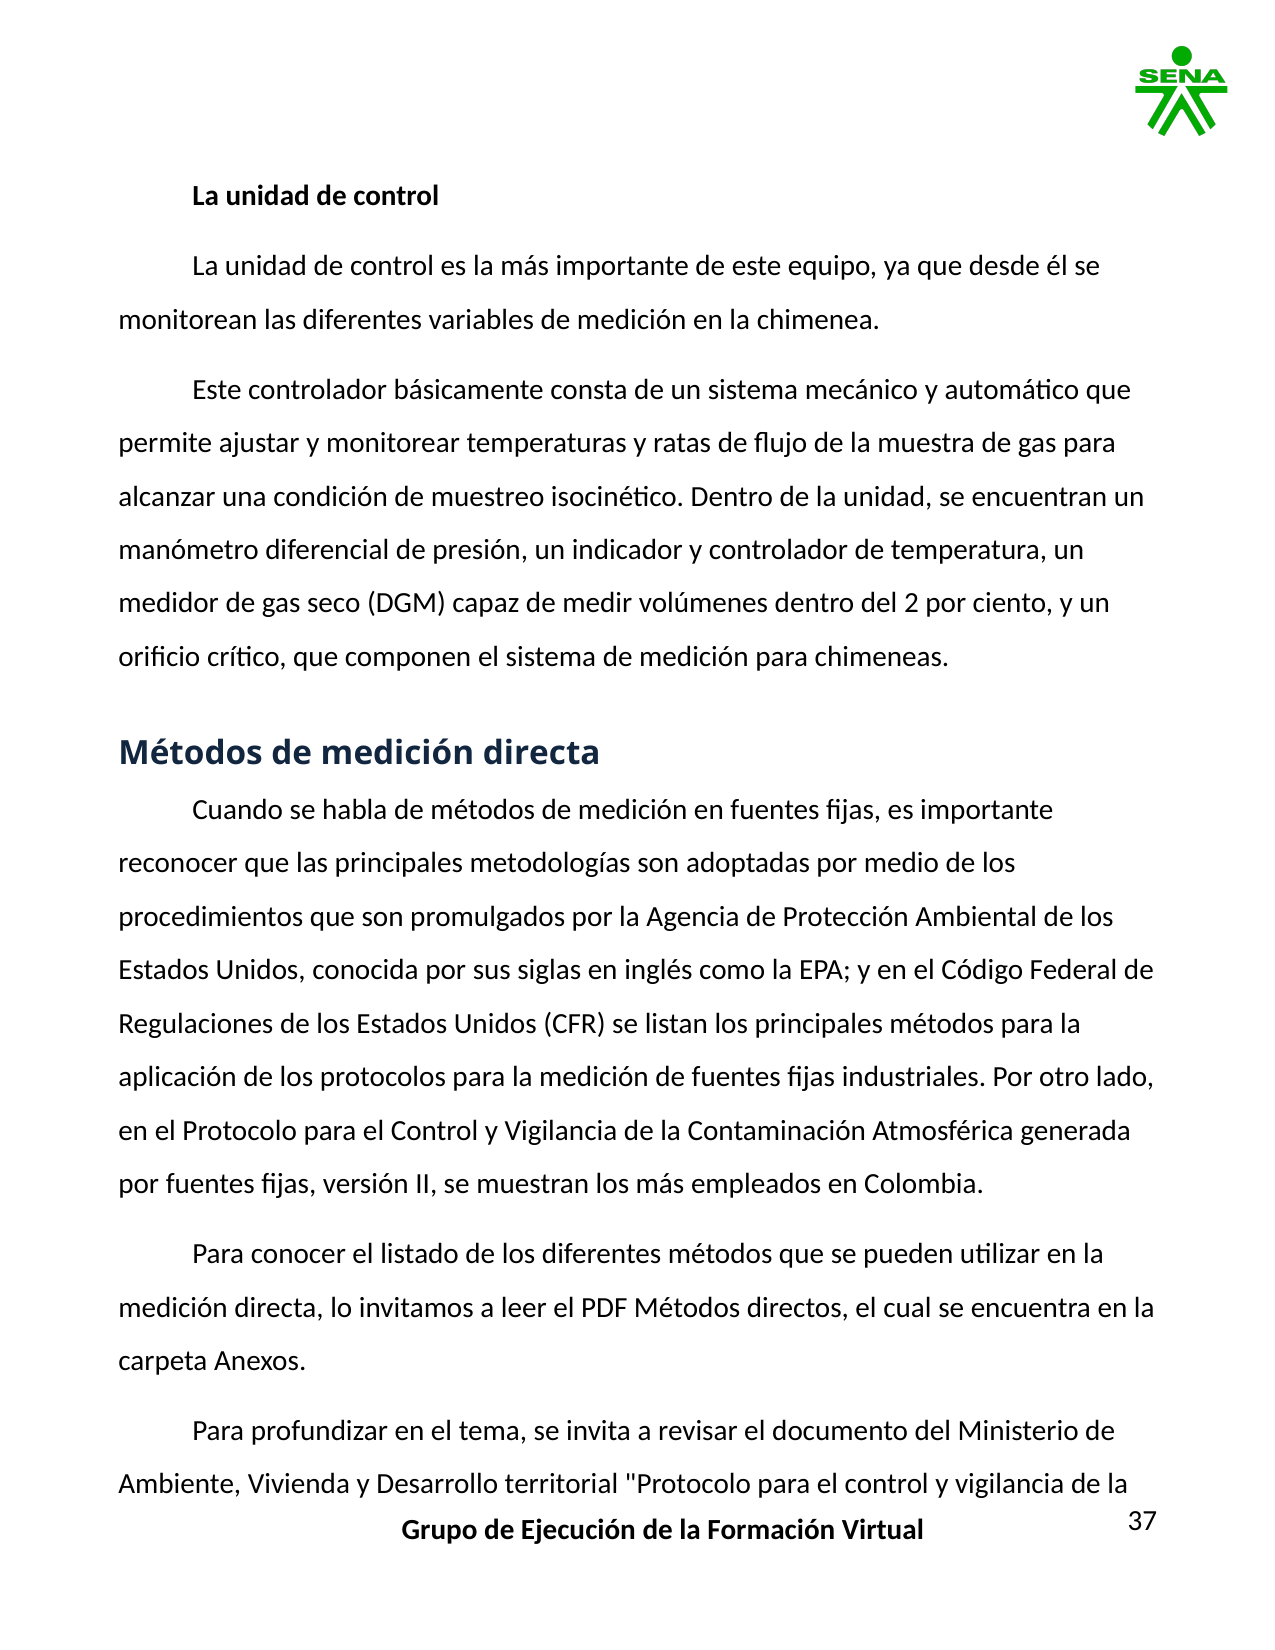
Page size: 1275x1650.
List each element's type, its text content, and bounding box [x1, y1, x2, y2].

text Cuando se habla de métodos de medición en fuentes fijas, es importante reconocer que las principales metodologías son adoptadas por medio de los procedimientos que son promulgados por la Agencia de Protección Ambiental de los Estados Unidos, conocida por sus siglas en inglés como la EPA; y en el Código Federal de Regulaciones de los Estados Unidos (CFR) se listan los principales métodos para la aplicación de los protocolos para la medición de fuentes fijas industriales. Por otro lado, en el Protocolo para el Control y Vigilancia de la Contaminación Atmosférica generada por fuentes fijas, versión II, se muestran los más empleados en Colombia. [118, 791, 1157, 1201]
subtitle Métodos de medición directa [118, 729, 1157, 774]
text La unidad de control es la más importante de este equipo, ya que desde él se monitorean las diferentes variables de medición en la chimenea. [118, 247, 1157, 336]
text Este controlador básicamente consta de un sistema mecánico y automático que permite ajustar y monitorear temperaturas y ratas de flujo de la muestra de gas para alcanzar una condición de muestreo isocinético. Dentro de la unidad, se encuentran un manómetro diferencial de presión, un indicador y controlador de temperatura, un medidor de gas seco (DGM) capaz de medir volúmenes dentro del 2 por ciento, y un orificio crítico, que componen el sistema de medición para chimeneas. [118, 371, 1157, 674]
picture [1135, 46, 1228, 136]
text Para conocer el listado de los diferentes métodos que se pueden utilizar en la medición directa, lo invitamos a leer el PDF Métodos directos, el cual se encuentra en la carpeta Anexos. [118, 1235, 1157, 1378]
text La unidad de control [118, 177, 1157, 213]
